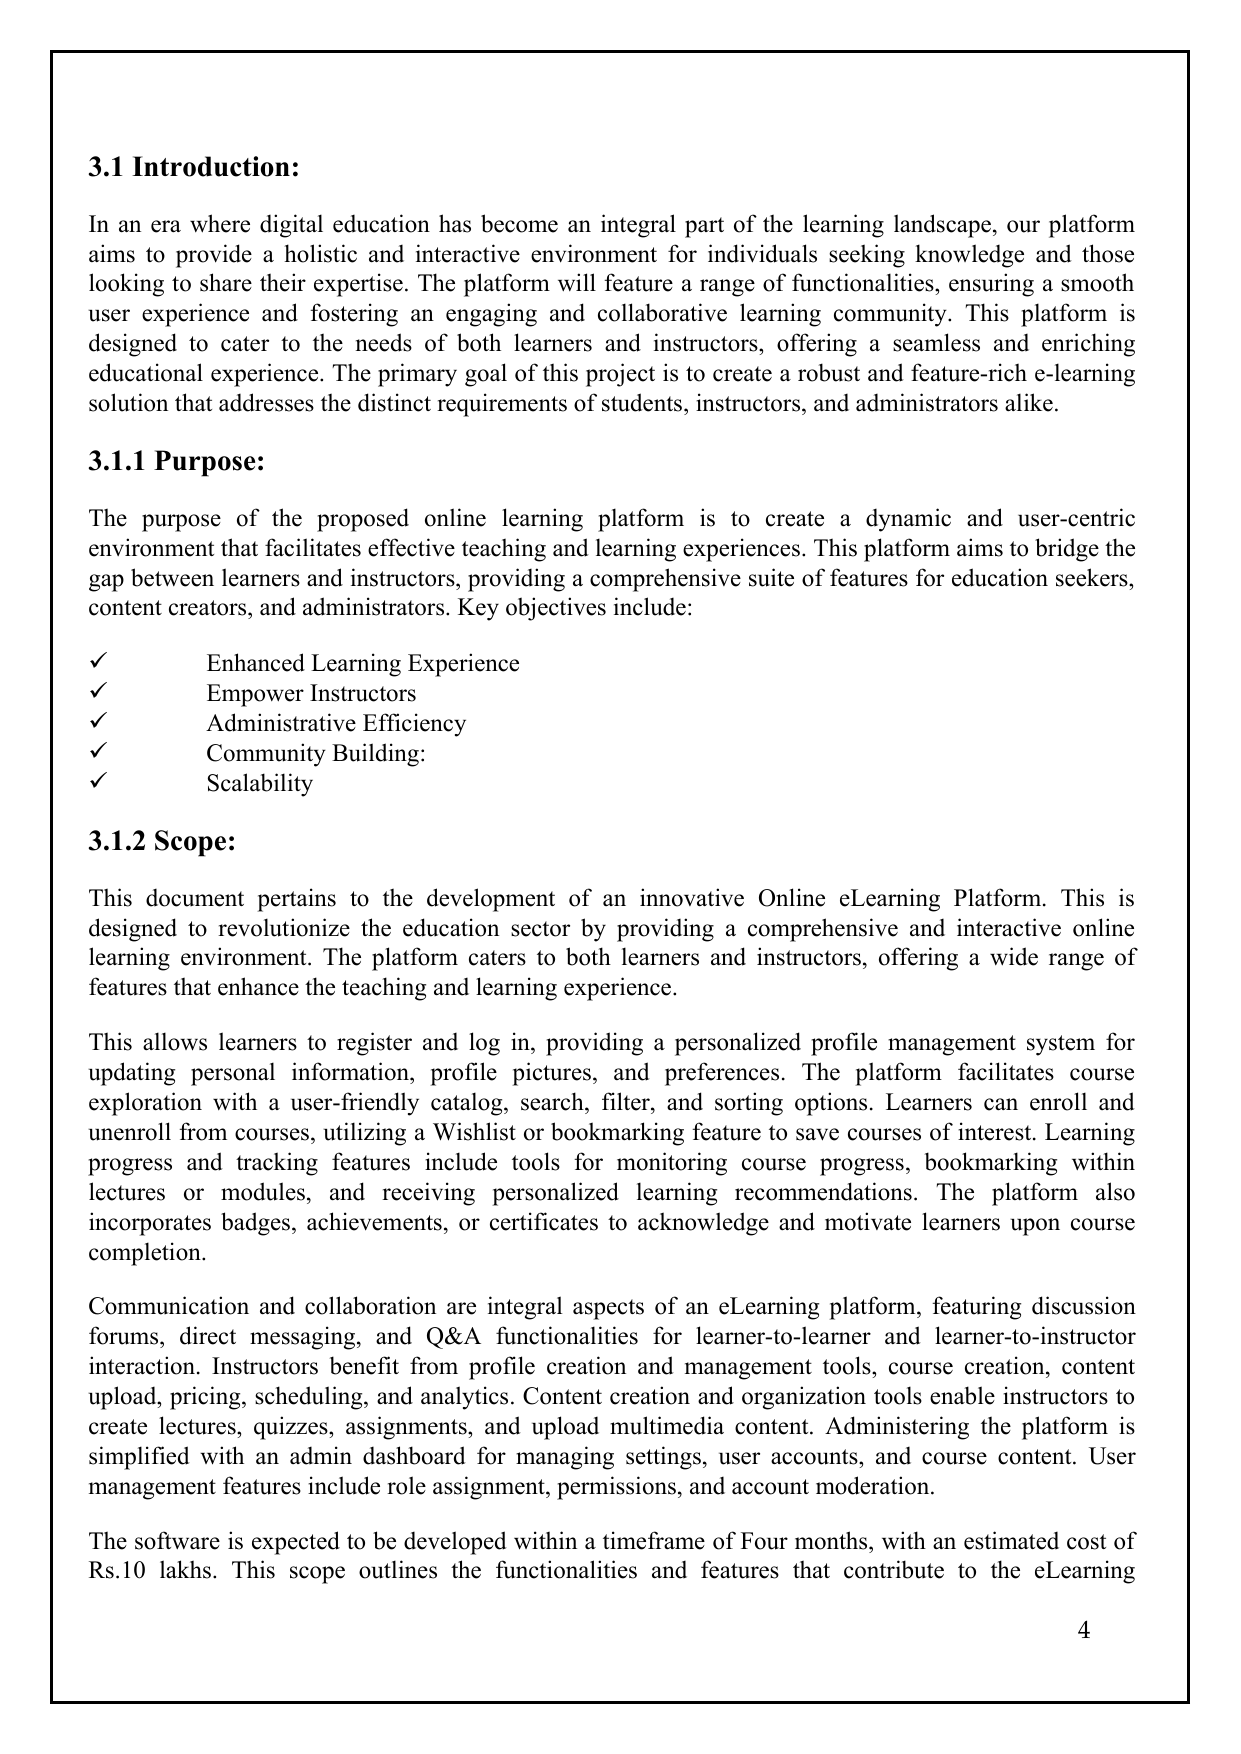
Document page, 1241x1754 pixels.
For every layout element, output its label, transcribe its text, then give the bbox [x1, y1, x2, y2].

list Community Building: [88, 739, 1137, 767]
text This allows learners to register and log in, providing a personalized profile management system for updating personal information, profile pictures, and preferences. The platform facilitates course exploration with a user-friendly catalog, search, filter, and sorting options. Learners can enroll and unenroll from courses, utilizing a Wishlist or bookmarking feature to save courses of interest. Learning progress and tracking features include tools for monitoring course progress, bookmarking within lectures or modules, and receiving personalized learning recommendations. The platform also incorporates badges, achievements, or certificates to acknowledge and motivate learners upon course completion. [88, 1028, 1137, 1265]
text This document pertains to the development of an innovative Online eLearning Platform. This is designed to revolutionize the education sector by providing a comprehensive and interactive online learning environment. The platform caters to both learners and instructors, offering a wide range of features that enhance the teaching and learning experience. [88, 884, 1137, 1001]
list Scalability [88, 769, 1137, 797]
text The purpose of the proposed online learning platform is to create a dynamic and user-centric environment that facilitates effective teaching and learning experiences. This platform aims to bridge the gap between learners and instructors, providing a comprehensive suite of features for education seekers, content creators, and administrators. Key objectives include: [88, 504, 1137, 621]
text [88, 1527, 1137, 1584]
text 3.1.2 Scope: [88, 824, 1137, 856]
text 3.1 Introduction: [88, 150, 1137, 182]
text In an era where digital education has become an integral part of the learning landscape, our platform aims to provide a holistic and interactive environment for individuals seeking knowledge and those looking to share their expertise. The platform will feature a range of functionalities, ensuring a smooth user experience and fostering an engaging and collaborative learning community. This platform is designed to cater to the needs of both learners and instructors, offering a seamless and enriching educational experience. The primary goal of this project is to create a robust and feature-rich e-learning solution that addresses the distinct requirements of students, instructors, and administrators alike. [88, 210, 1137, 417]
list Empower Instructors [88, 678, 1137, 706]
list Enhanced Learning Experience [88, 648, 1137, 676]
list Administrative Efficiency [88, 709, 1137, 737]
text 3.1.1 Purpose: [88, 444, 1137, 476]
text Communication and collaboration are integral aspects of an eLearning platform, featuring discussion forums, direct messaging, and Q&A functionalities for learner-to-learner and learner-to-instructor interaction. Instructors benefit from profile creation and management tools, course creation, content upload, pricing, scheduling, and analytics. Content creation and organization tools enable instructors to create lectures, quizzes, assignments, and upload multimedia content. Administering the platform is simplified with an admin dashboard for managing settings, user accounts, and course content. User management features include role assignment, permissions, and account moderation. [88, 1292, 1137, 1499]
